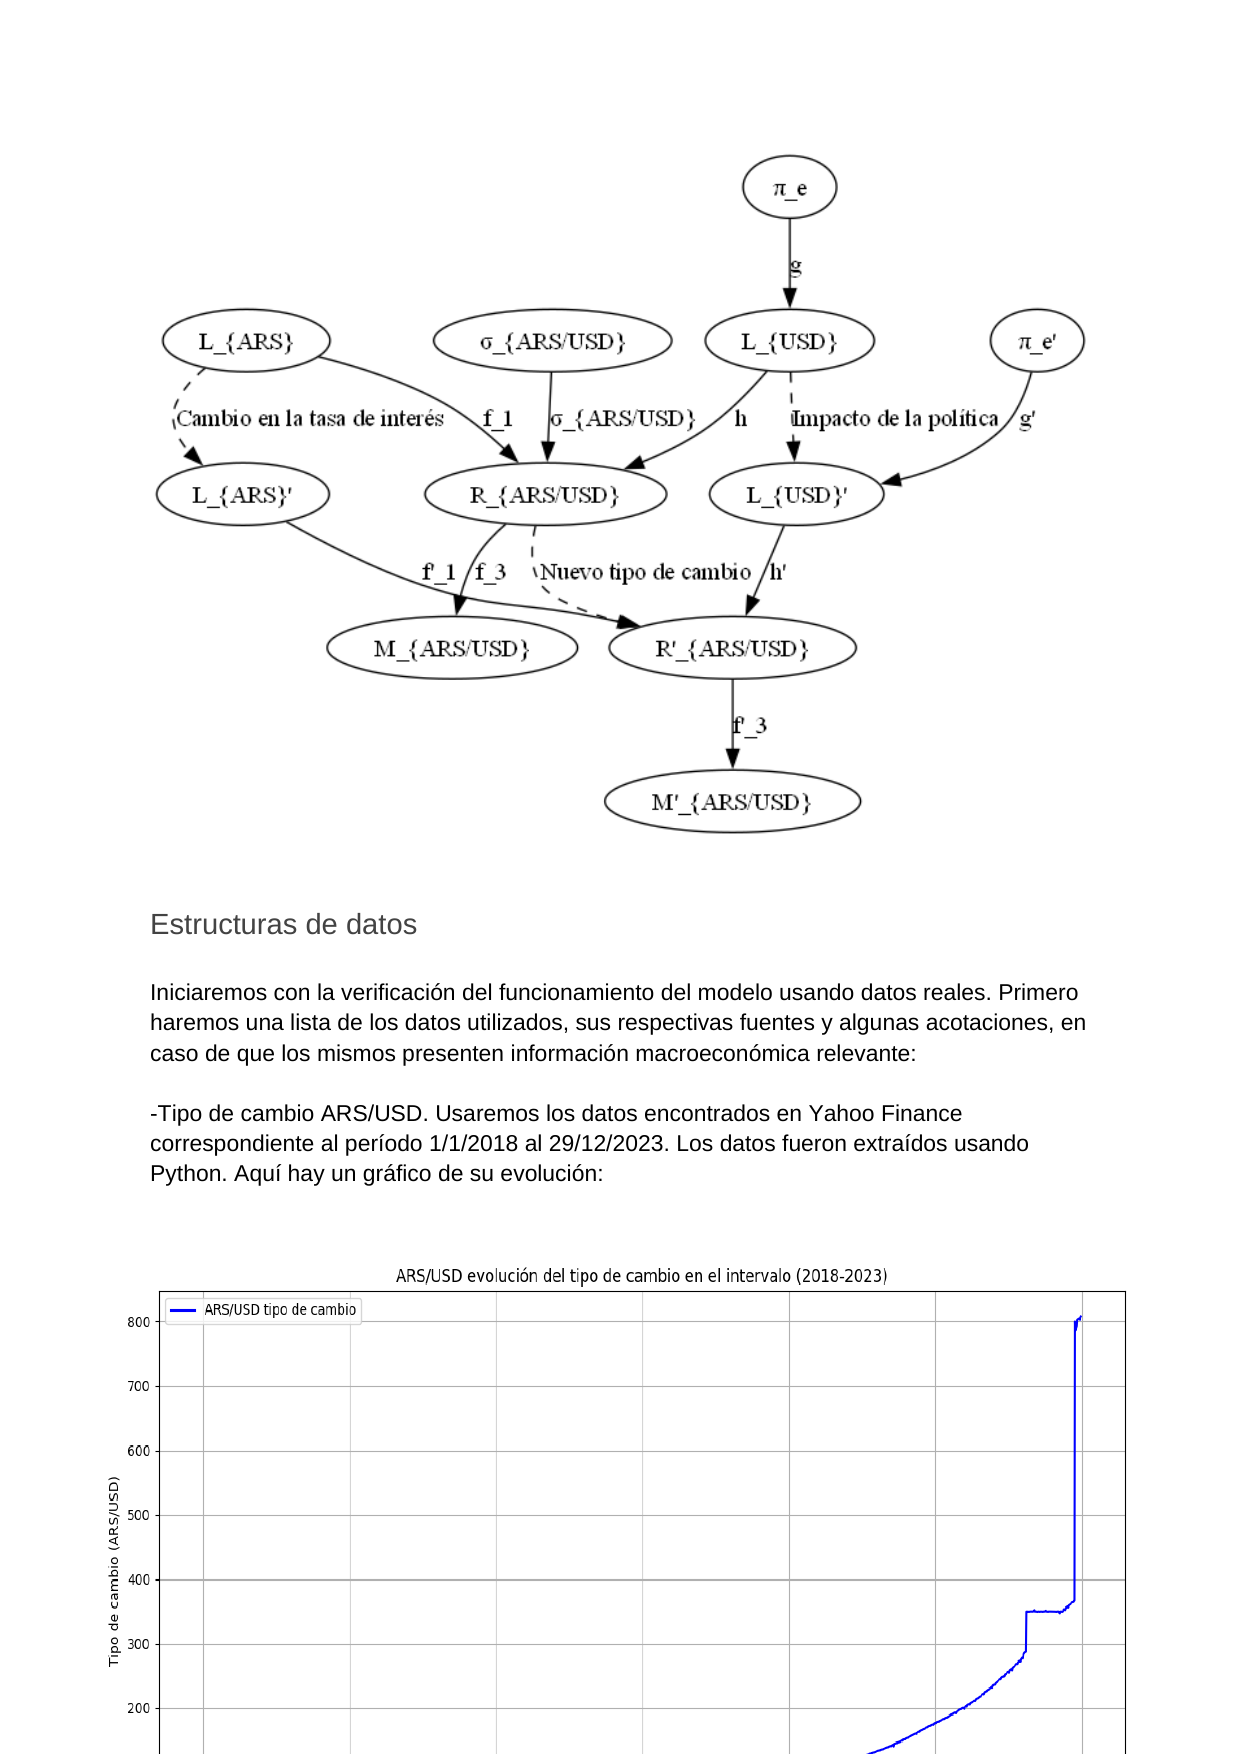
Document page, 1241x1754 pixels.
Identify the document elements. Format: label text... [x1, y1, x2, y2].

subtitle Estructuras de datos [150, 907, 1090, 941]
text -Tipo de cambio ARS/USD. Usaremos los datos encontrados en Yahoo Finance correspondiente al período 1/1/2018 al 29/12/2023. Los datos fueron extraídos usando Python. Aquí hay un gráfico de su evolución: [150, 1100, 1090, 1187]
picture [150, 150, 1091, 840]
picture [3, 1204, 1241, 1754]
text Iniciaremos con la verificación del funcionamiento del modelo usando datos reales. Primero haremos una lista de los datos utilizados, sus respectivas fuentes y algunas acotaciones, en caso de que los mismos presenten información macroeconómica relevante: [150, 979, 1090, 1066]
